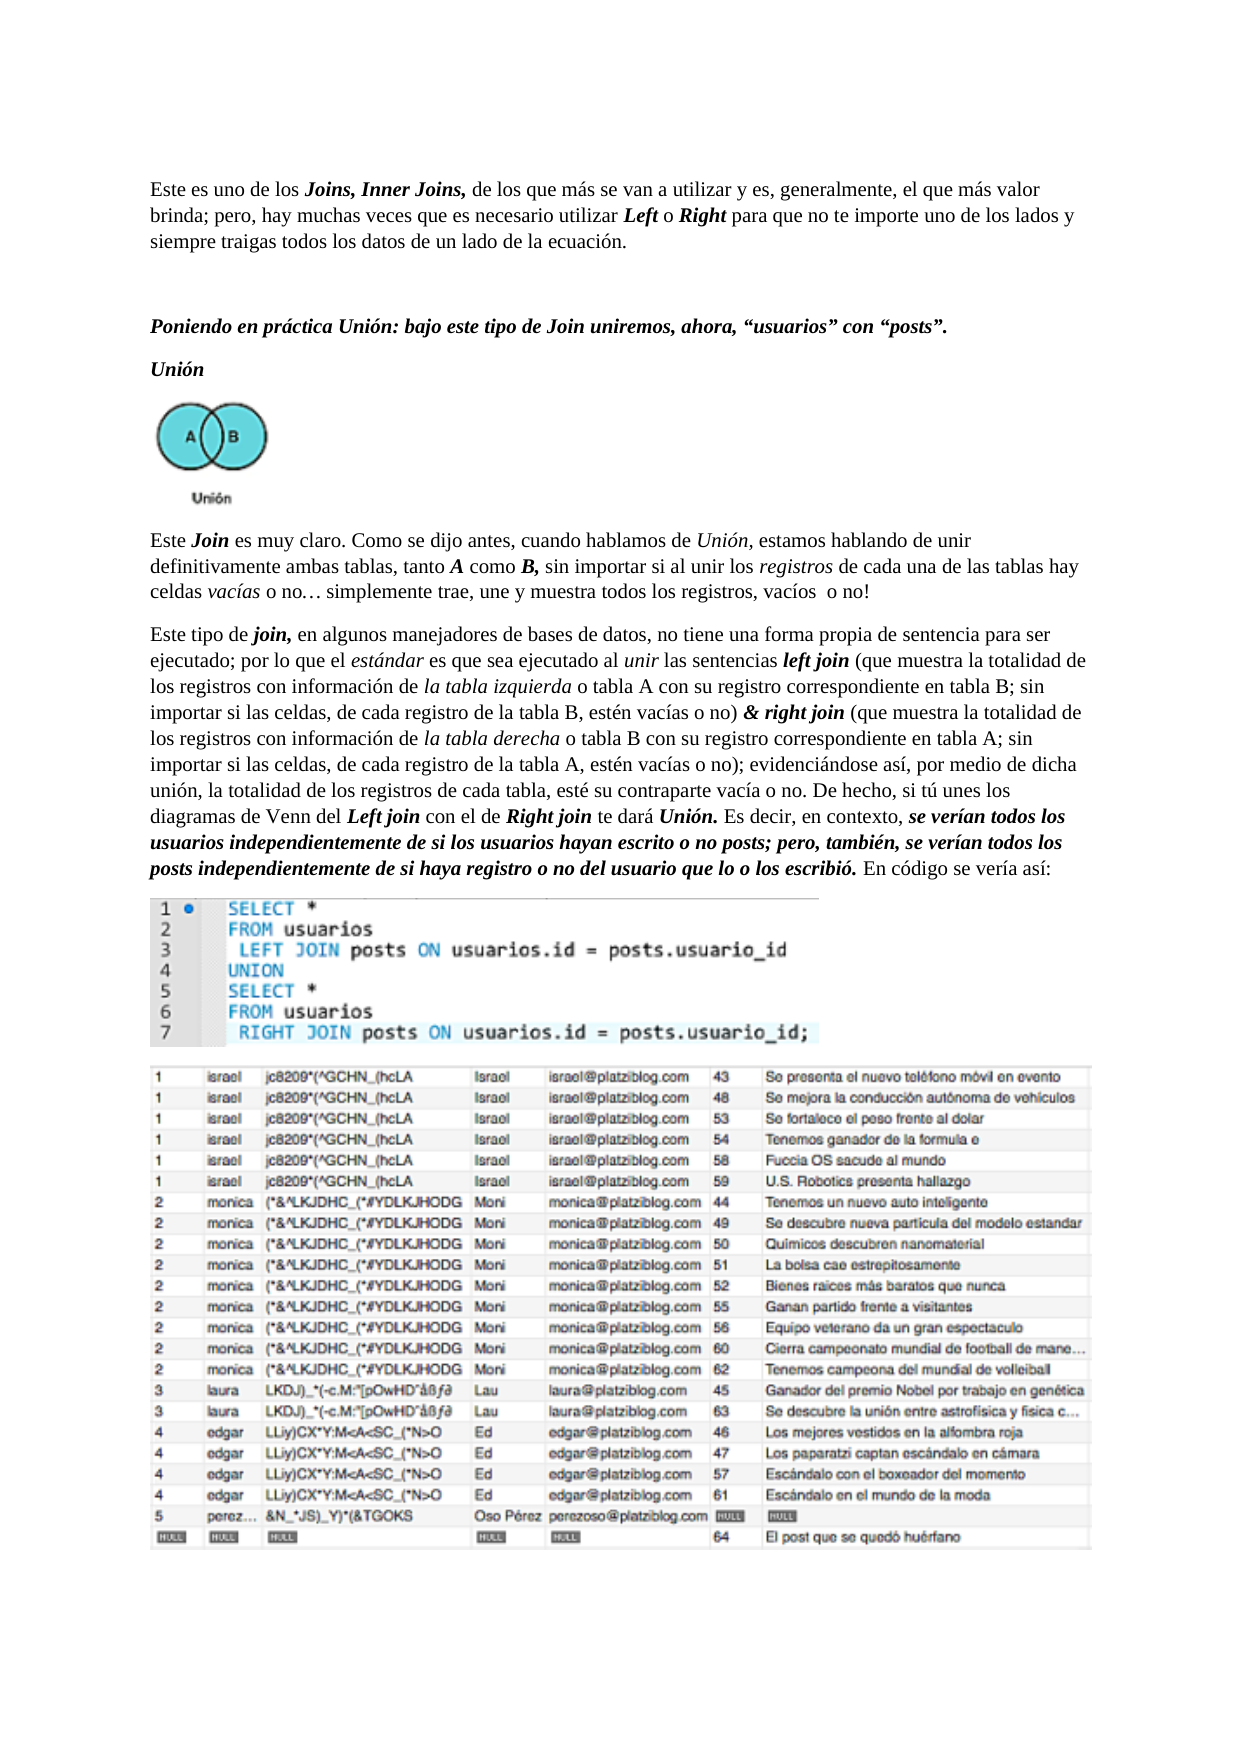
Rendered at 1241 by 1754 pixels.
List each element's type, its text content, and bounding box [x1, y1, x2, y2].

text Este Join es muy claro. Como se dijo antes, cuando hablamos de Unión, estamos hablando de unir definitivamente ambas tablas, tanto A como B, sin importar si al unir los registros de cada una de las tablas hay celdas vacías o no… simplemente trae, une y muestra todos los registros, vacíos o no! [150, 528, 1090, 603]
text Unión [150, 357, 1090, 381]
picture [150, 399, 274, 509]
text Este es uno de los Joins, Inner Joins, de los que más se van a utilizar y es, generalmente, el que más valor brinda; pero, hay muchas veces que es necesario utilizar Left o Right para que no te importe uno de los lados y siempre traigas todos los datos de un lado de la ecuación. [150, 177, 1090, 253]
text Poniendo en práctica Unión: bajo este tipo de Join uniremos, ahora, “usuarios” con “posts”. [150, 314, 1090, 338]
picture [150, 1065, 1092, 1550]
text Este tipo de join, en algunos manejadores de bases de datos, no tiene una forma propia de sentencia para ser ejecutado; por lo que el estándar es que sea ejecutado al unir las sentencias left join (que muestra la totalidad de los registros con información de la tabla izquierda o tabla A con su registro correspondiente en tabla B; sin importar si las celdas, de cada registro de la tabla B, estén vacías o no) & right join (que muestra la totalidad de los registros con información de la tabla derecha o tabla B con su registro correspondiente en tabla A; sin importar si las celdas, de cada registro de la tabla A, estén vacías o no); evidenciándose así, por medio de dicha unión, la totalidad de los registros de cada tabla, esté su contraparte vacía o no. De hecho, si tú unes los diagramas de Venn del Left join con el de Right join te dará Unión. Es decir, en contexto, se verían todos los usuarios independientemente de si los usuarios hayan escrito o no posts; pero, también, se verían todos los posts independientemente de si haya registro o no del usuario que lo o los escribió. En código se vería así: [150, 622, 1090, 879]
picture [150, 898, 819, 1047]
